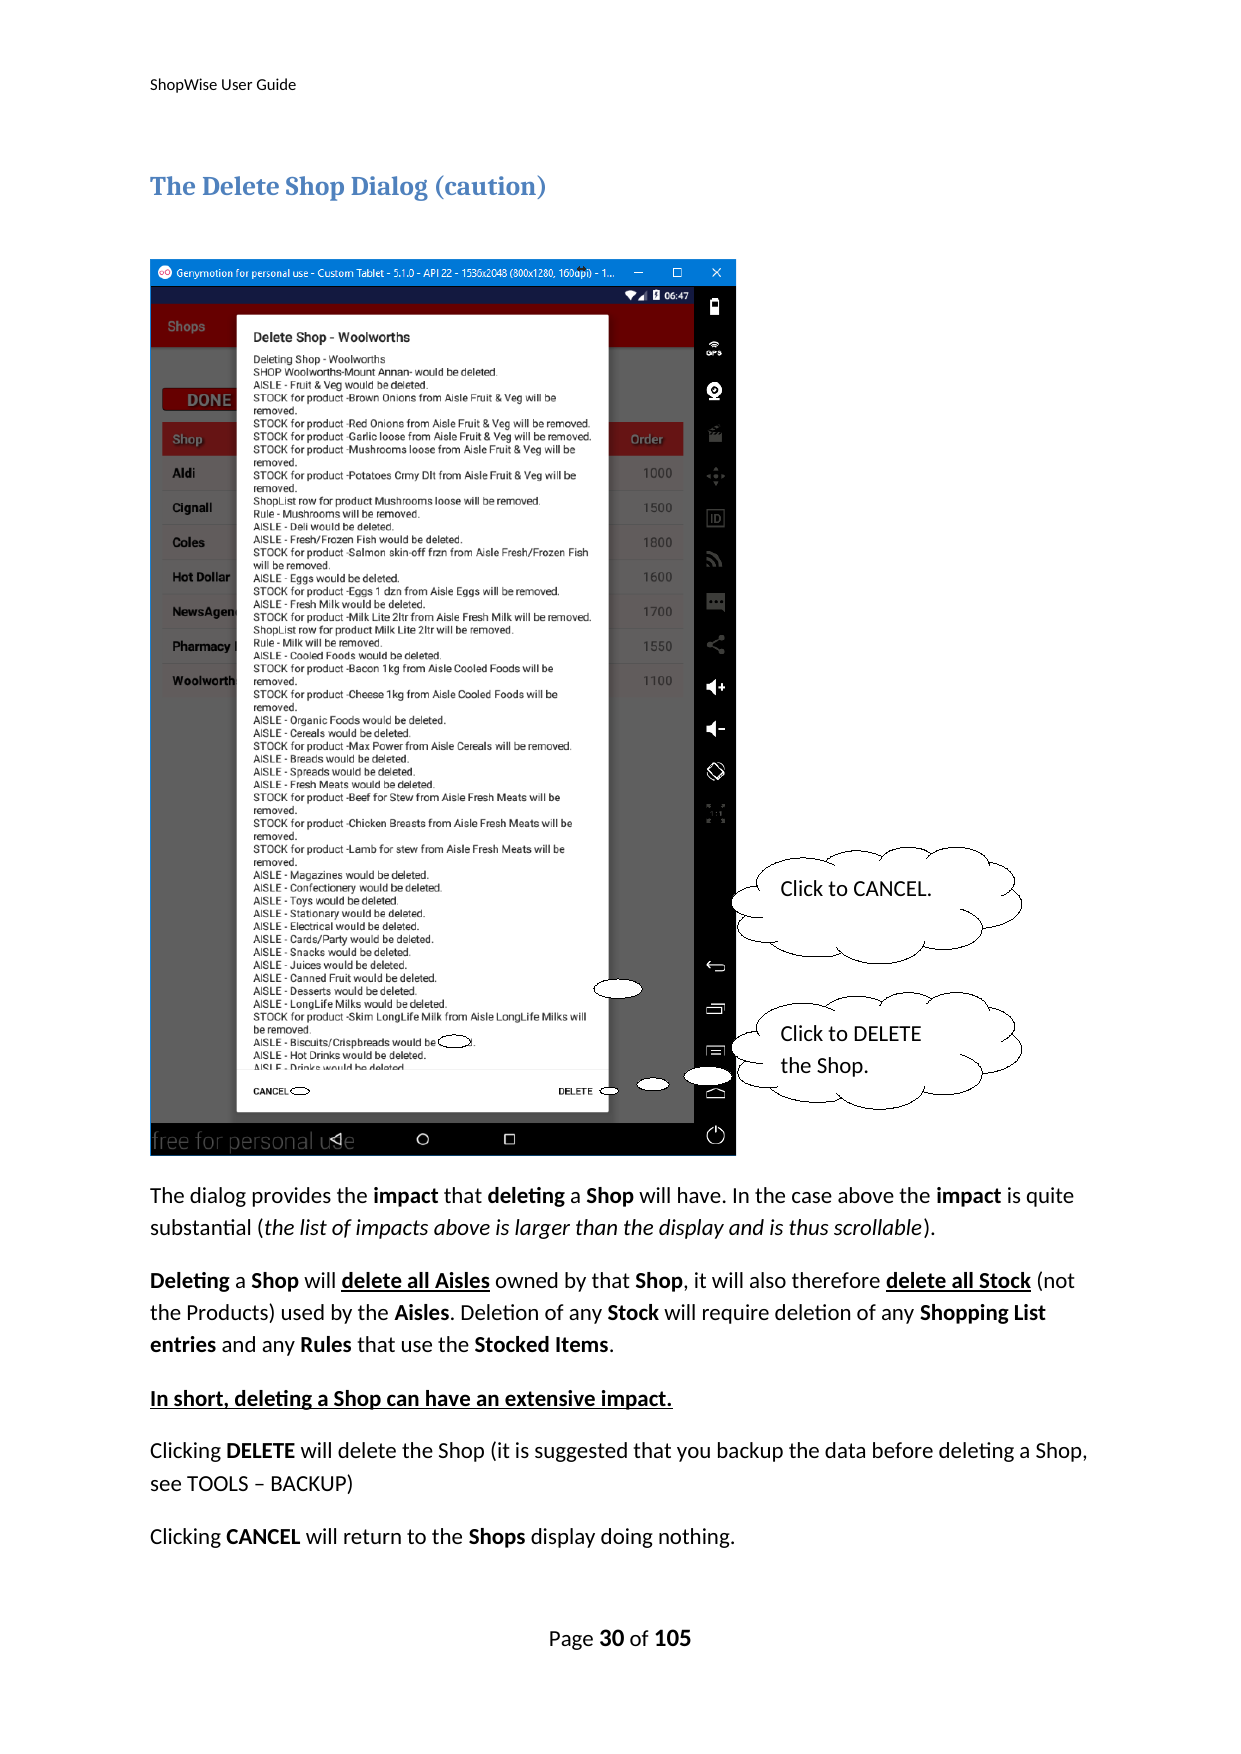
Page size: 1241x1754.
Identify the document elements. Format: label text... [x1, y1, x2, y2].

picture [150, 259, 737, 1156]
text Clicking CANCEL will return to the Shops display doing nothing. [150, 1522, 1090, 1550]
subtitle The Delete Shop Dialog (caution) [150, 171, 1090, 202]
text The dialog provides the impact that deleting a Shop will have. In the case above the impact is quite substantial (the list of impacts above is larger than the display and is thus scrollable). [150, 1181, 1090, 1241]
text Deleting a Shop will delete all Aisles owned by that Shop, it will also therefore delete all Stock (not the Products) used by the Aisles. Deletion of any Stock will require deletion of any Shopping List entries and any Rules that use the Stocked Items. [150, 1266, 1090, 1359]
text Clicking DELETE will delete the Shop (it is suggested that you backup the data before deleting a Shop, see TOOLS – BACKUP) [150, 1437, 1090, 1497]
text In short, deleting a Shop can have an extensive impact. [150, 1384, 1090, 1412]
